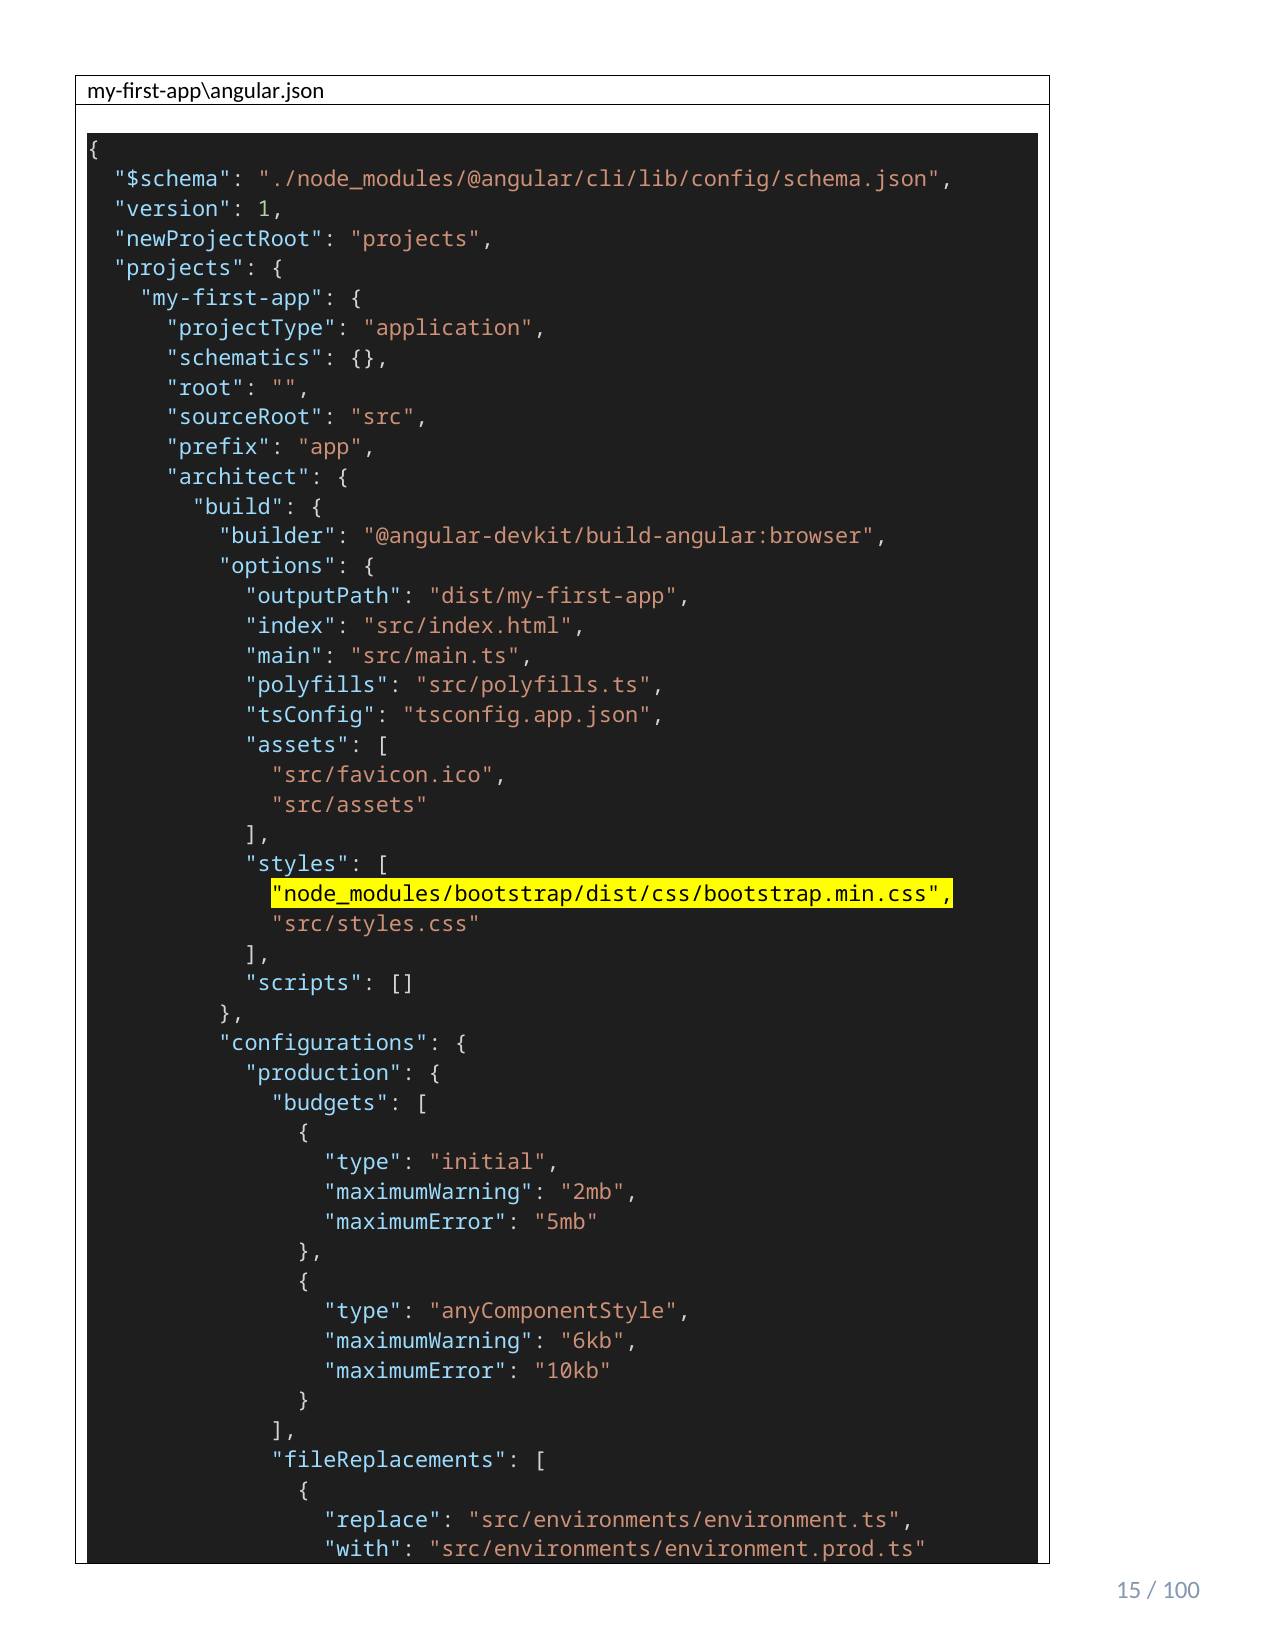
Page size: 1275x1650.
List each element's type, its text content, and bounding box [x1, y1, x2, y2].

table_header my-first-app\angular.json [76, 76, 1049, 104]
